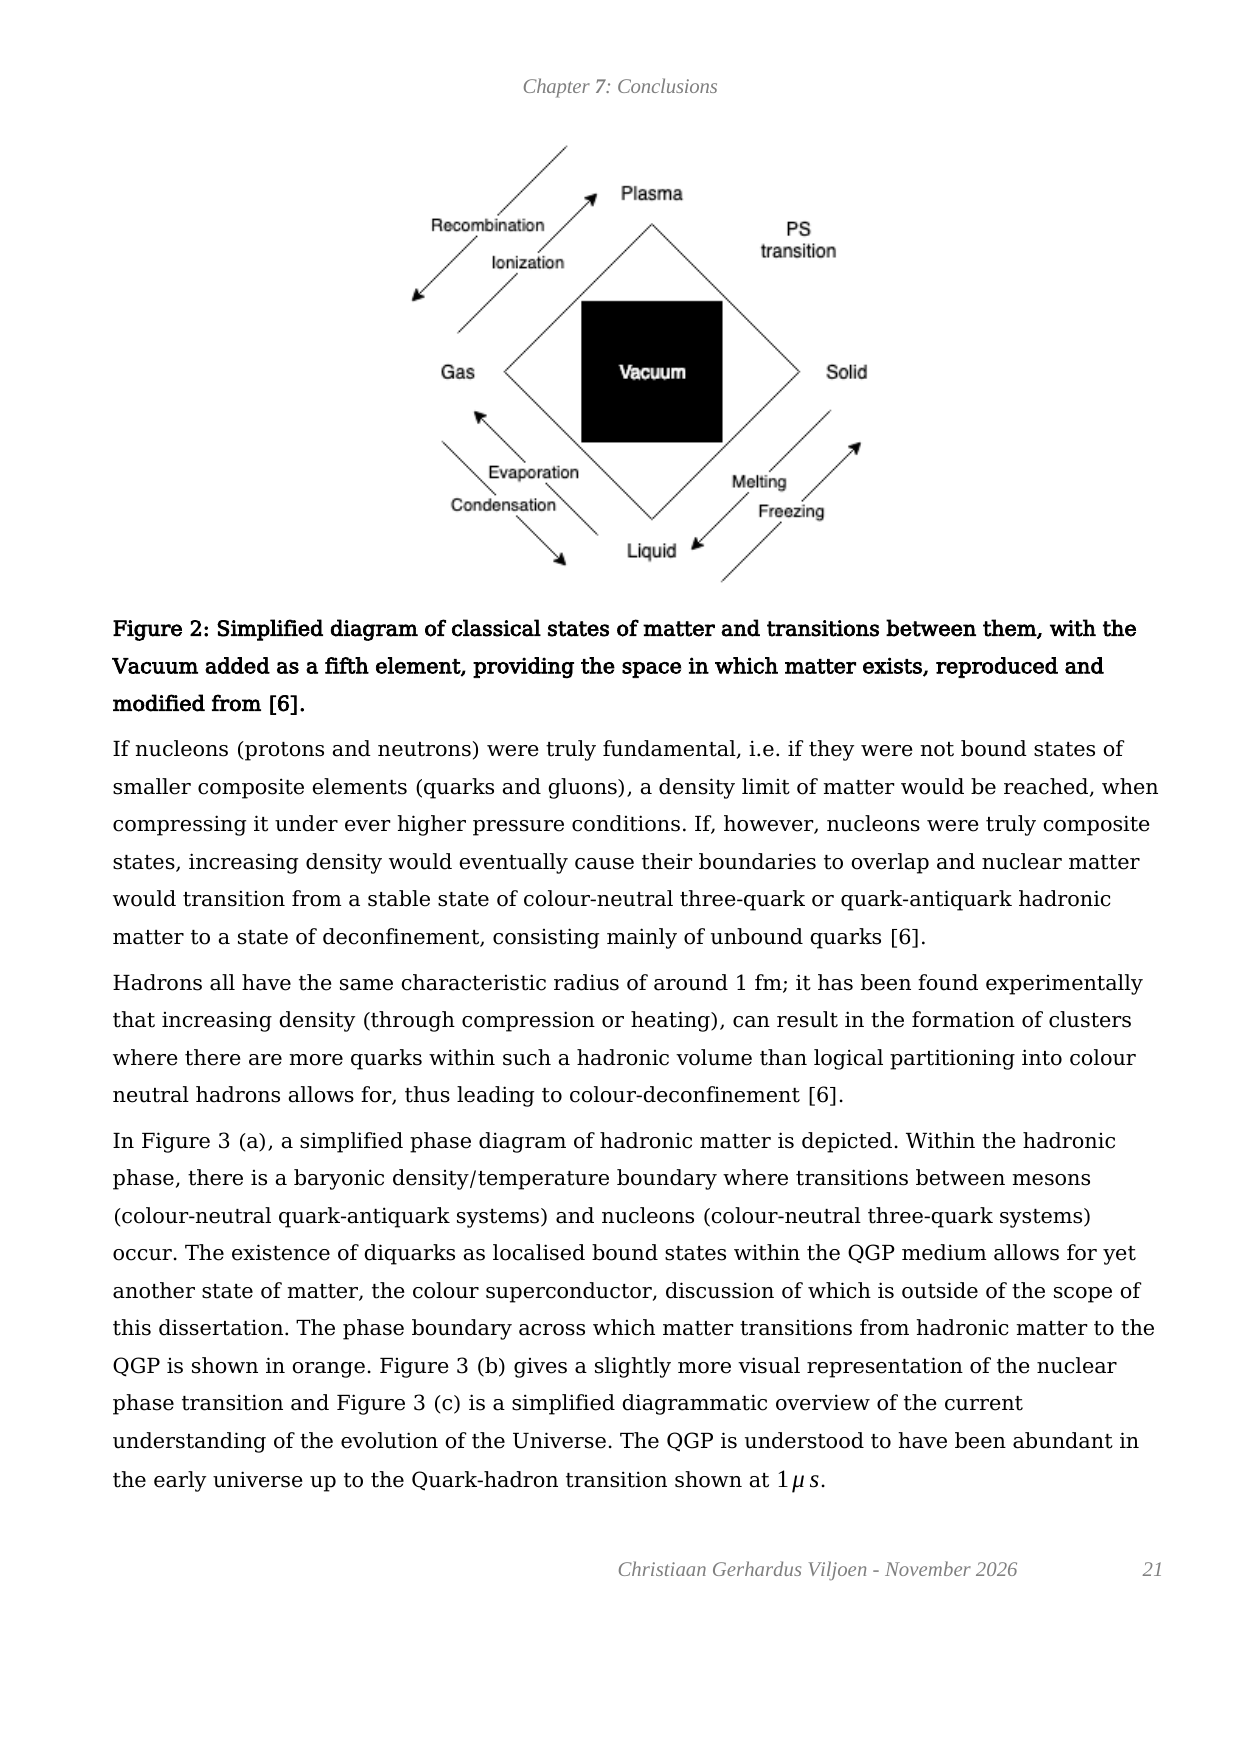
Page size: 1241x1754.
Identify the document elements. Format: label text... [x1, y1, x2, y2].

picture [400, 135, 878, 595]
text Figure 2: Simplified diagram of classical states of matter and transitions between them, with the Vacuum added as a fifth element, providing the space in which matter exists, reproduced and modified from . [112, 615, 1165, 715]
text In Figure 3 (a), a simplified phase diagram of hadronic matter is depicted. Within the hadronic phase, there is a baryonic density/temperature boundary where transitions between mesons (colour-neutral quark-antiquark systems) and nucleons (colour-neutral three-quark systems) occur. The existence of diquarks as localised bound states within the QGP medium allows for yet another state of matter, the colour superconductor, discussion of which is outside of the scope of this dissertation. The phase boundary across which matter transitions from hadronic matter to the QGP is shown in orange. Figure 3 (b) gives a slightly more visual representation of the nuclear phase transition and Figure 3 (c) is a simplified diagrammatic overview of the current understanding of the evolution of the Universe. The QGP is understood to have been abundant in the early universe up to the Quark-hadron transition shown at . [112, 1128, 1165, 1493]
text Hadrons all have the same characteristic radius of around 1 fm; it has been found experimentally that increasing density (through compression or heating), can result in the formation of clusters where there are more quarks within such a hadronic volume than logical partitioning into colour neutral hadrons allows for, thus leading to colour-deconfinement . [112, 969, 1165, 1107]
text If nucleons (protons and neutrons) were truly fundamental, i.e. if they were not bound states of smaller composite elements (quarks and gluons), a density limit of matter would be reached, when compressing it under ever higher pressure conditions. If, however, nucleons were truly composite states, increasing density would eventually cause their boundaries to overlap and nuclear matter would transition from a stable state of colour-neutral three-quark or quark-antiquark hadronic matter to a state of deconfinement, consisting mainly of unbound quarks . [112, 736, 1165, 948]
